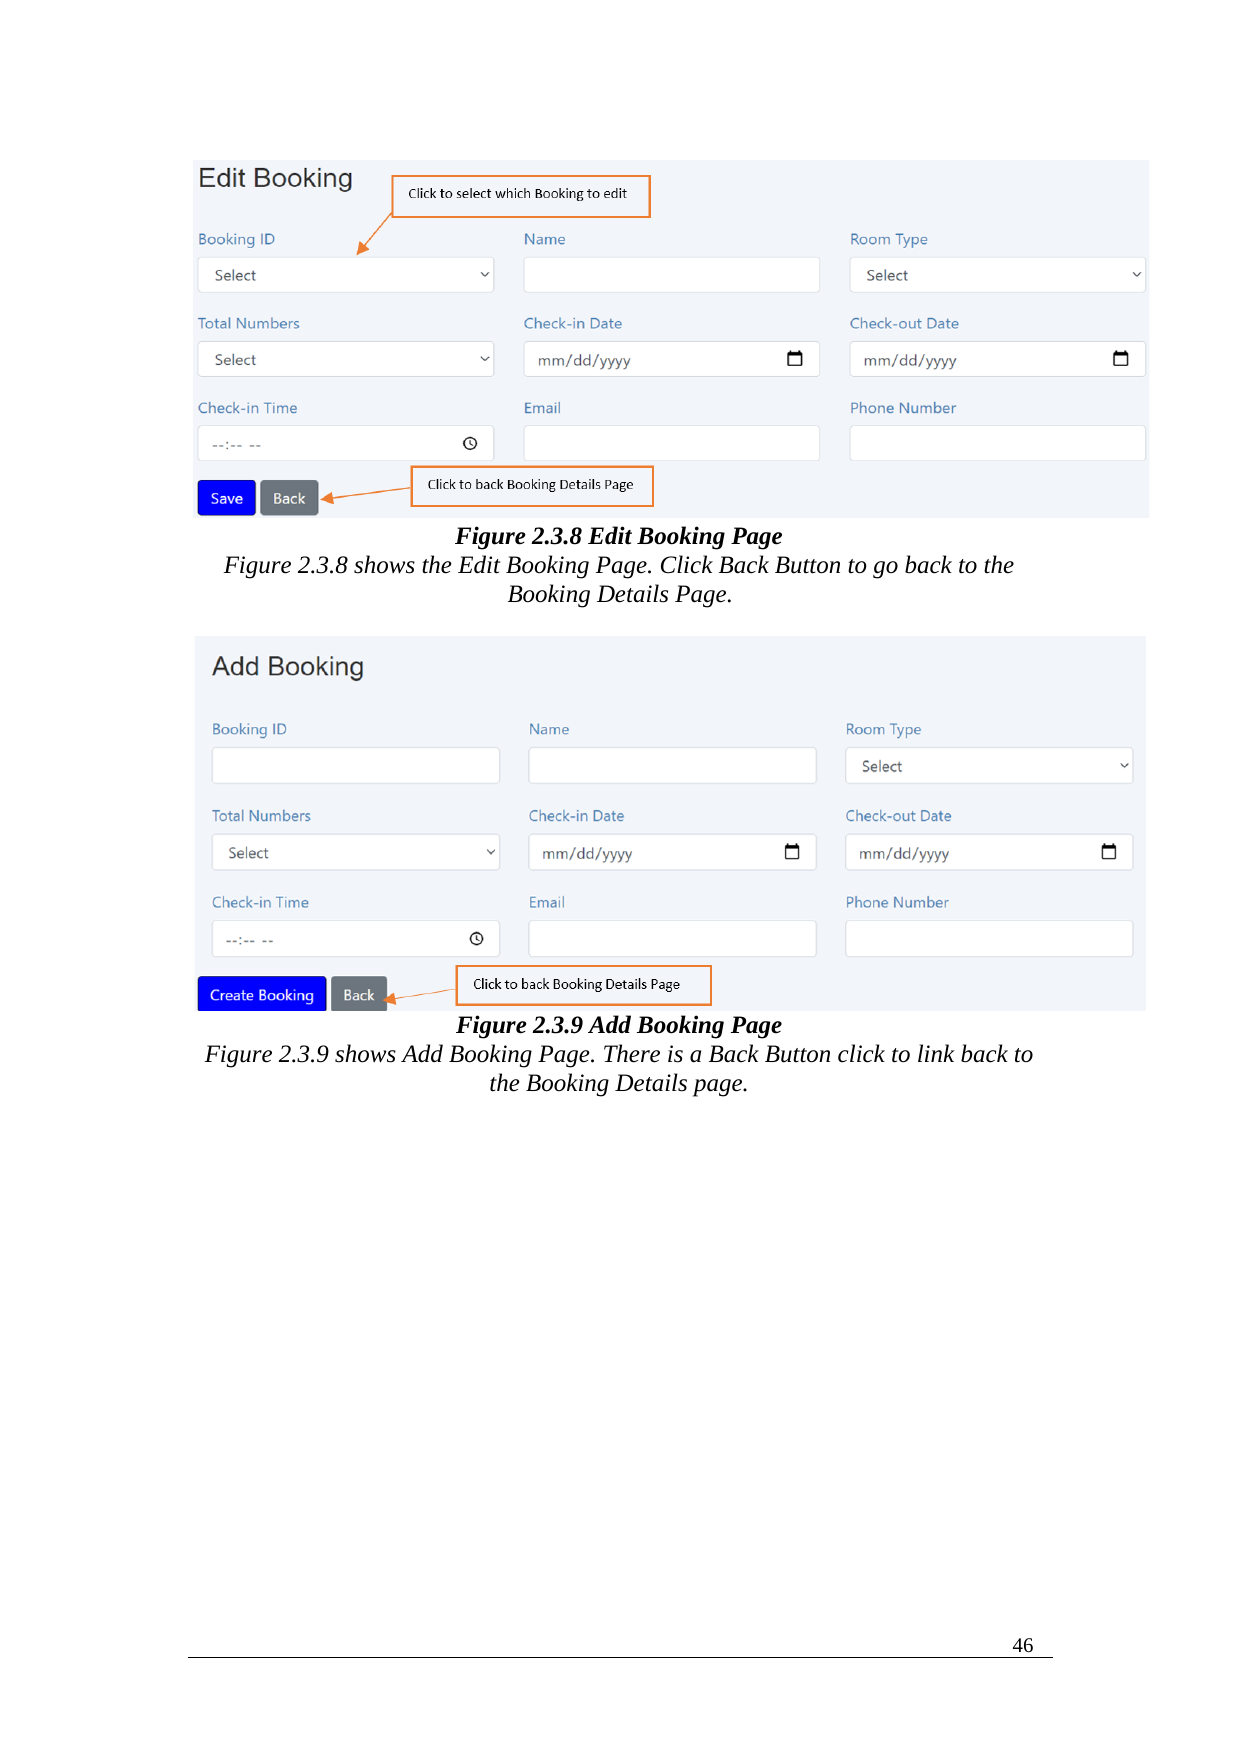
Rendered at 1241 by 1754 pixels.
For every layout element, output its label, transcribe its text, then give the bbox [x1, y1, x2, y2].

picture [187, 636, 1147, 1011]
text Figure 2.3.8 Edit Booking Page [187, 522, 1053, 550]
picture [187, 150, 1150, 522]
text Figure 2.3.9 Add Booking Page [187, 1011, 1053, 1039]
text Figure 2.3.8 shows the Edit Booking Page. Click Back Button to go back to the Booking Details Page. [187, 550, 1053, 607]
text Figure 2.3.9 shows Add Booking Page. There is a Back Button click to link back to the Booking Details page. [187, 1039, 1053, 1096]
